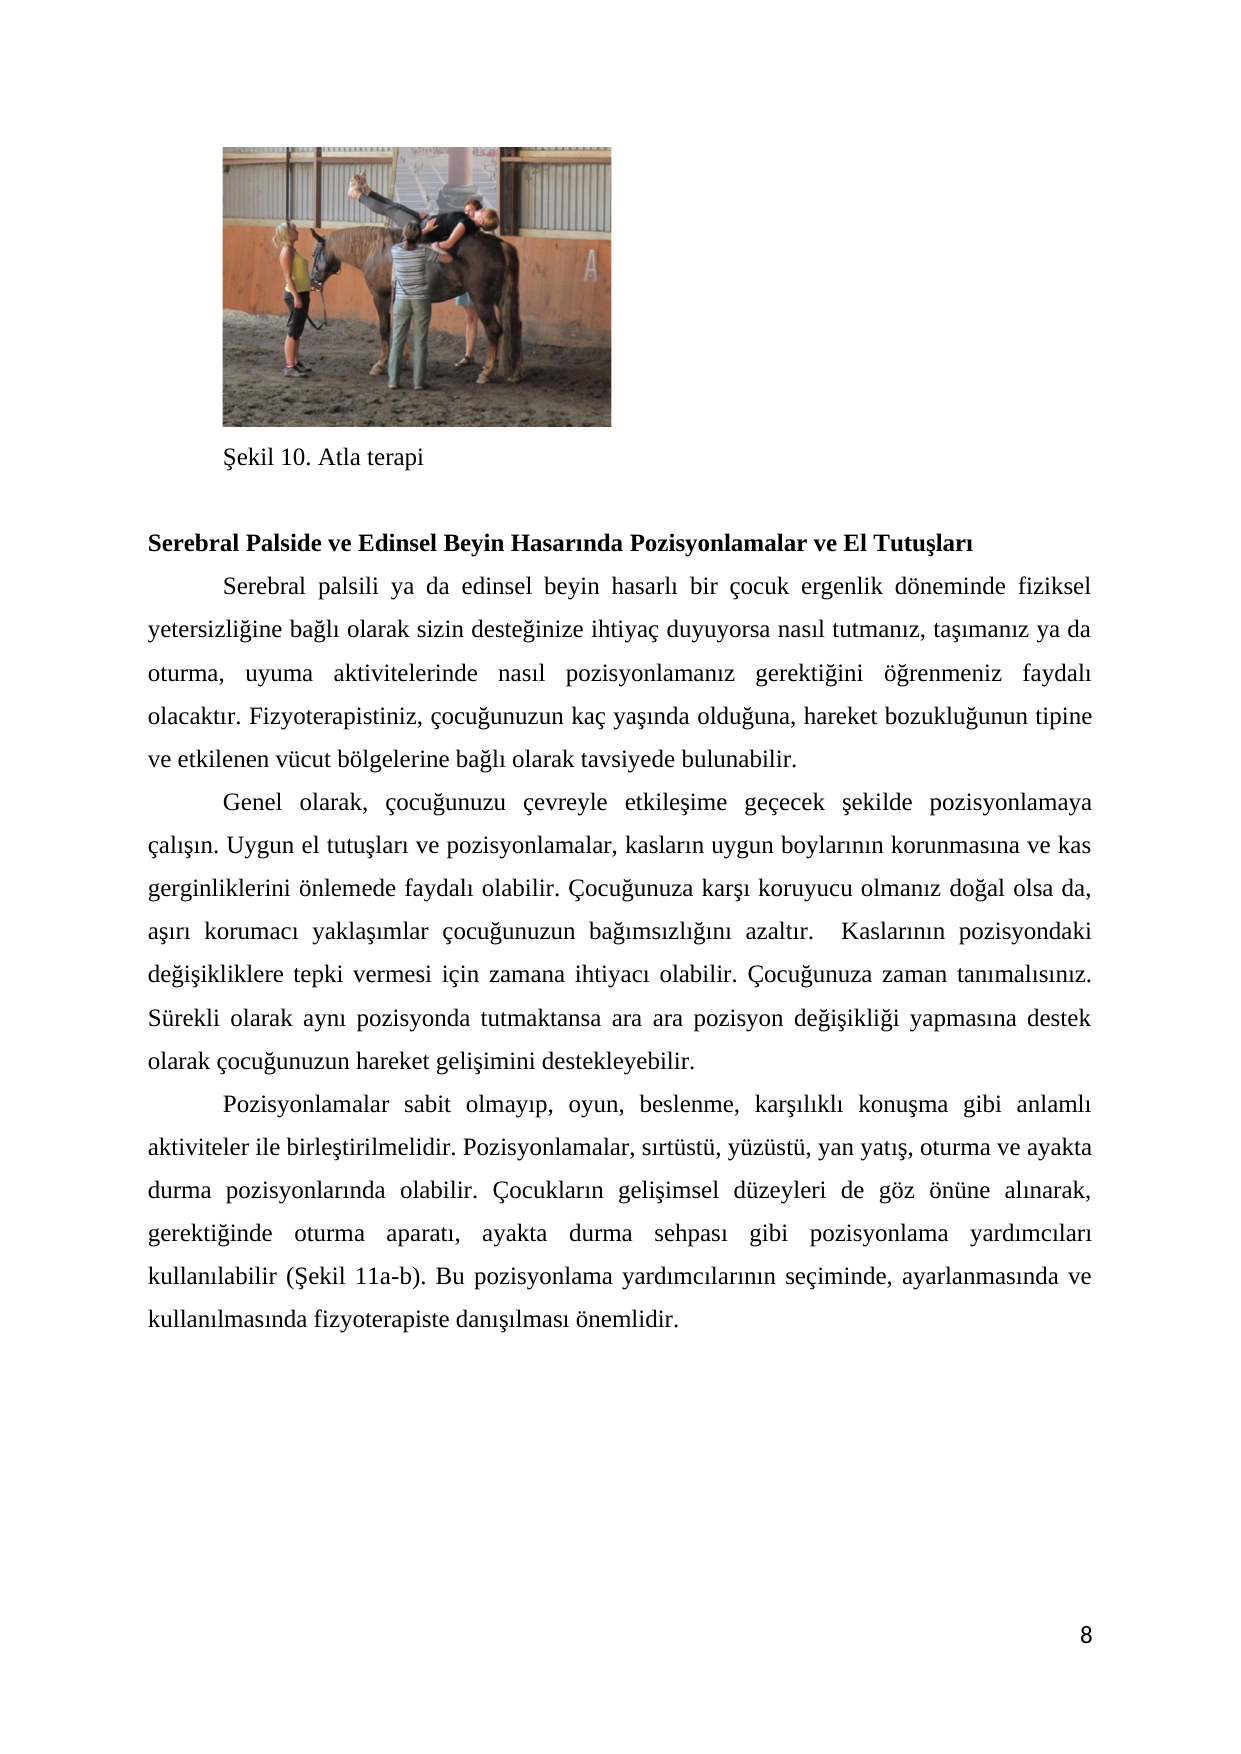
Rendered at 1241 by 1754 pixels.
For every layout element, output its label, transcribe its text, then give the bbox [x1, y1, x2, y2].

text Pozisyonlamalar sabit olmayıp, oyun, beslenme, karşılıklı konuşma gibi anlamlı aktiviteler ile birleştirilmelidir. Pozisyonlamalar, sırtüstü, yüzüstü, yan yatış, oturma ve ayakta durma pozisyonlarında olabilir. Çocukların gelişimsel düzeyleri de göz önüne alınarak, gerektiğinde oturma aparatı, ayakta durma sehpası gibi pozisyonlama yardımcıları kullanılabilir (Şekil 11a-b). Bu pozisyonlama yardımcılarının seçiminde, ayarlanmasında ve kullanılmasında fizyoterapiste danışılması önemlidir. [148, 1089, 1093, 1333]
text Serebral Palside ve Edinsel Beyin Hasarında Pozisyonlamalar ve El Tutuşları [148, 528, 1093, 557]
text Serebral palsili ya da edinsel beyin hasarlı bir çocuk ergenlik döneminde fiziksel yetersizliğine bağlı olarak sizin desteğinize ihtiyaç duyuyorsa nasıl tutmanız, taşımanız ya da oturma, uyuma aktivitelerinde nasıl pozisyonlamanız gerektiğini öğrenmeniz faydalı olacaktır. Fizyoterapistiniz, çocuğunuzun kaç yaşında olduğuna, hareket bozukluğunun tipine ve etkilenen vücut bölgelerine bağlı olarak tavsiyede bulunabilir. [148, 571, 1093, 773]
list Şekil 10. Atla terapi [223, 442, 1093, 471]
text Genel olarak, çocuğunuzu çevreyle etkileşime geçecek şekilde pozisyonlamaya çalışın. Uygun el tutuşları ve pozisyonlamalar, kasların uygun boylarının korunmasına ve kas gerginliklerini önlemede faydalı olabilir. Çocuğunuza karşı koruyucu olmanız doğal olsa da, aşırı korumacı yaklaşımlar çocuğunuzun bağımsızlığını azaltır. Kaslarının pozisyondaki değişikliklere tepki vermesi için zamana ihtiyacı olabilir. Çocuğunuza zaman tanımalısınız. Sürekli olarak aynı pozisyonda tutmaktansa ara ara pozisyon değişikliği yapmasına destek olarak çocuğunuzun hareket gelişimini destekleyebilir. [148, 787, 1093, 1074]
picture [222, 147, 612, 427]
